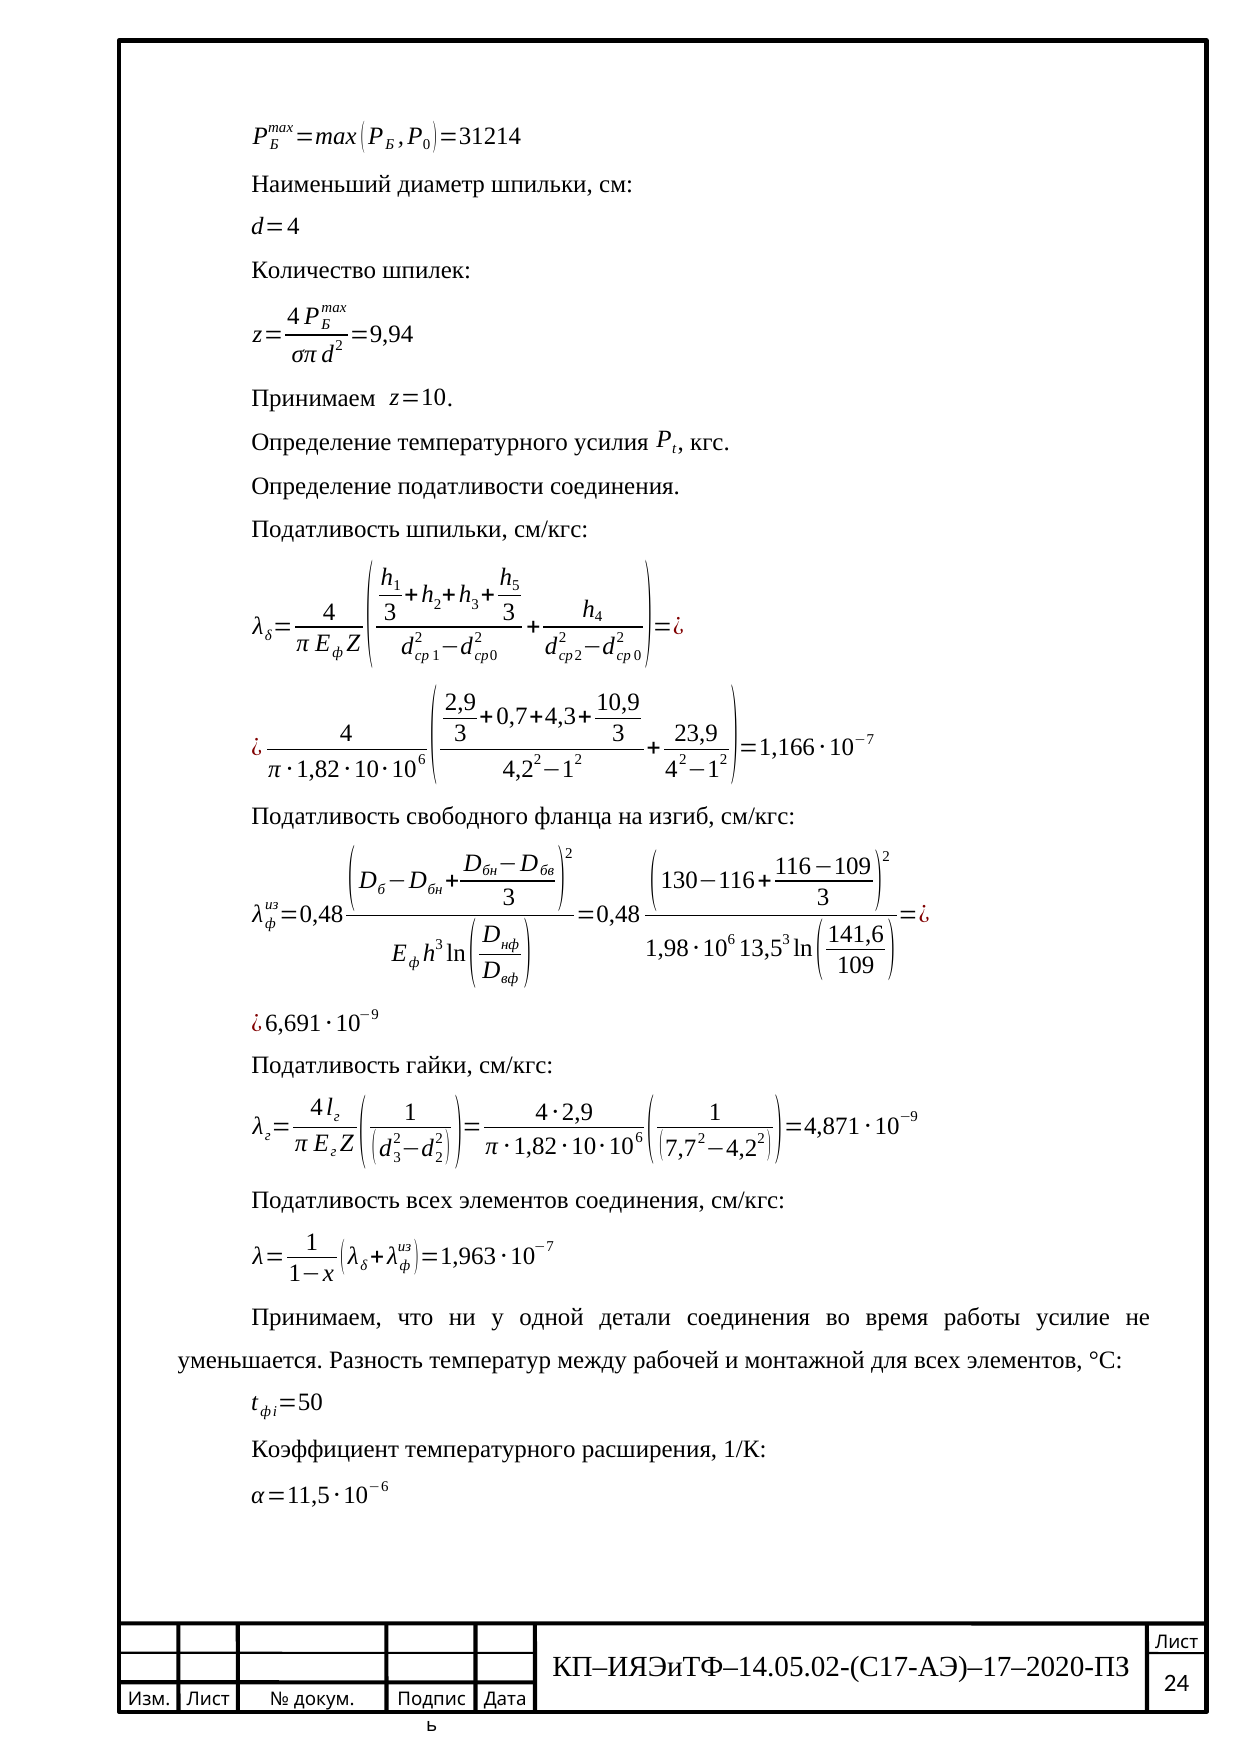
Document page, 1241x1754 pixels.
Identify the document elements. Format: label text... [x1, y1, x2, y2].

text Податливость свободного фланца на изгиб, см/кгс: [177, 801, 1152, 830]
text Наименьший диаметр шпильки, см: [177, 169, 1152, 198]
text Определение температурного усилия , кгс. [177, 426, 1152, 457]
text Коэффициент температурного расширения, 1/К: [177, 1434, 1152, 1463]
text Податливость шпильки, см/кгс: [177, 514, 1152, 543]
text Податливость гайки, см/кгс: [177, 1051, 1152, 1079]
text Податливость всех элементов соединения, см/кгс: [177, 1185, 1152, 1214]
text Количество шпилек: [177, 255, 1152, 284]
text Принимаем, что ни у одной детали соединения во время работы усилие не уменьшается. Разность температур между рабочей и монтажной для всех элементов, °С: [177, 1302, 1152, 1374]
text Определение податливости соединения. [177, 471, 1152, 500]
text Принимаем . [177, 383, 1152, 411]
